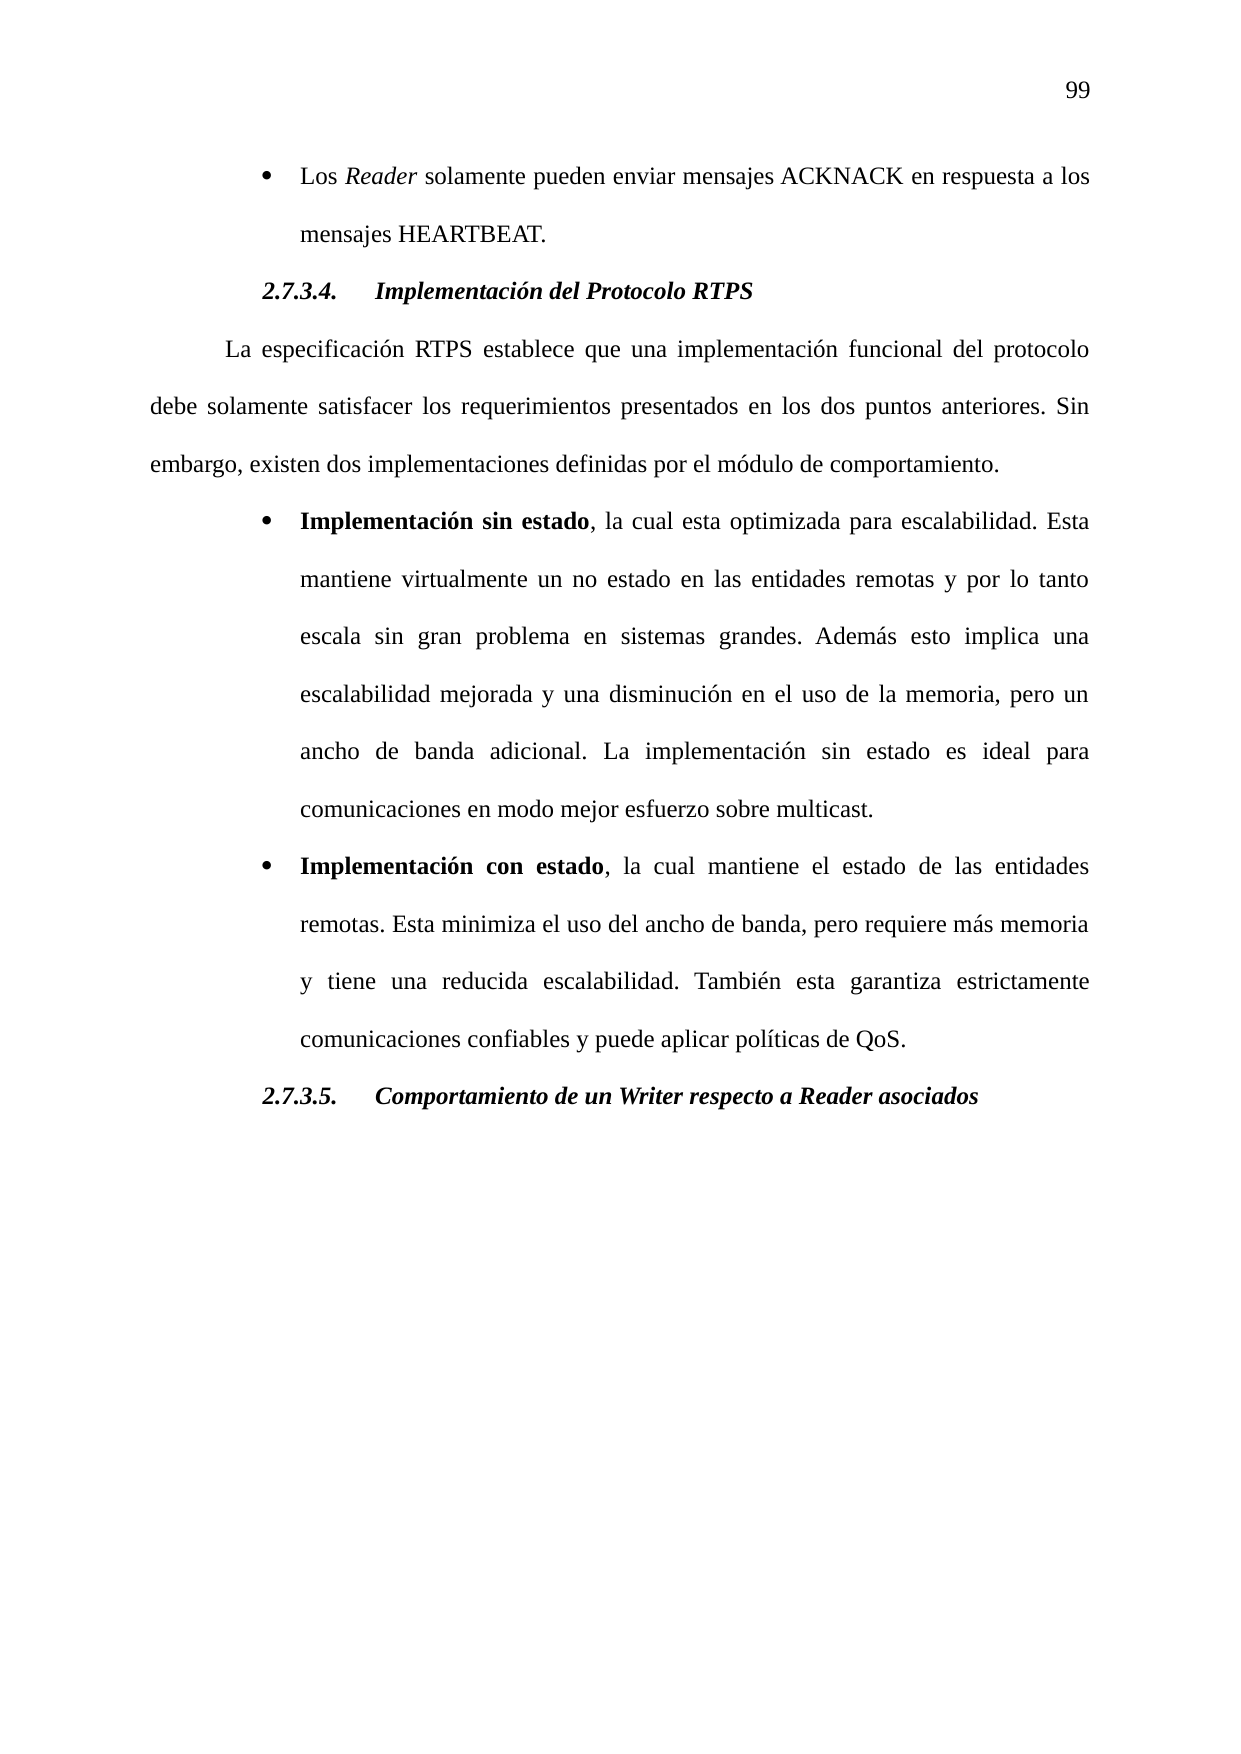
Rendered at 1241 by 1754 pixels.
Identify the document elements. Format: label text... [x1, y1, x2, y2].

subtitle Comportamiento de un Writer respecto a Reader asociados [262, 1081, 1090, 1110]
list Implementación con estado, la cual mantiene el estado de las entidades remotas. Esta minimiza el uso del ancho de banda, pero requiere más memoria y tiene una reducida escalabilidad. También esta garantiza estrictamente comunicaciones confiables y puede aplicar políticas de QoS. [262, 851, 1090, 1052]
text La especificación RTPS establece que una implementación funcional del protocolo debe solamente satisfacer los requerimientos presentados en los dos puntos anteriores. Sin embargo, existen dos implementaciones definidas por el módulo de comportamiento. [150, 334, 1090, 477]
list Implementación sin estado, la cual esta optimizada para escalabilidad. Esta mantiene virtualmente un no estado en las entidades remotas y por lo tanto escala sin gran problema en sistemas grandes. Además esto implica una escalabilidad mejorada y una disminución en el uso de la memoria, pero un ancho de banda adicional. La implementación sin estado es ideal para comunicaciones en modo mejor esfuerzo sobre multicast. [262, 506, 1090, 822]
subtitle Implementación del Protocolo RTPS [262, 276, 1090, 305]
list Los Reader solamente pueden enviar mensajes ACKNACK en respuesta a los mensajes HEARTBEAT. [262, 161, 1090, 247]
